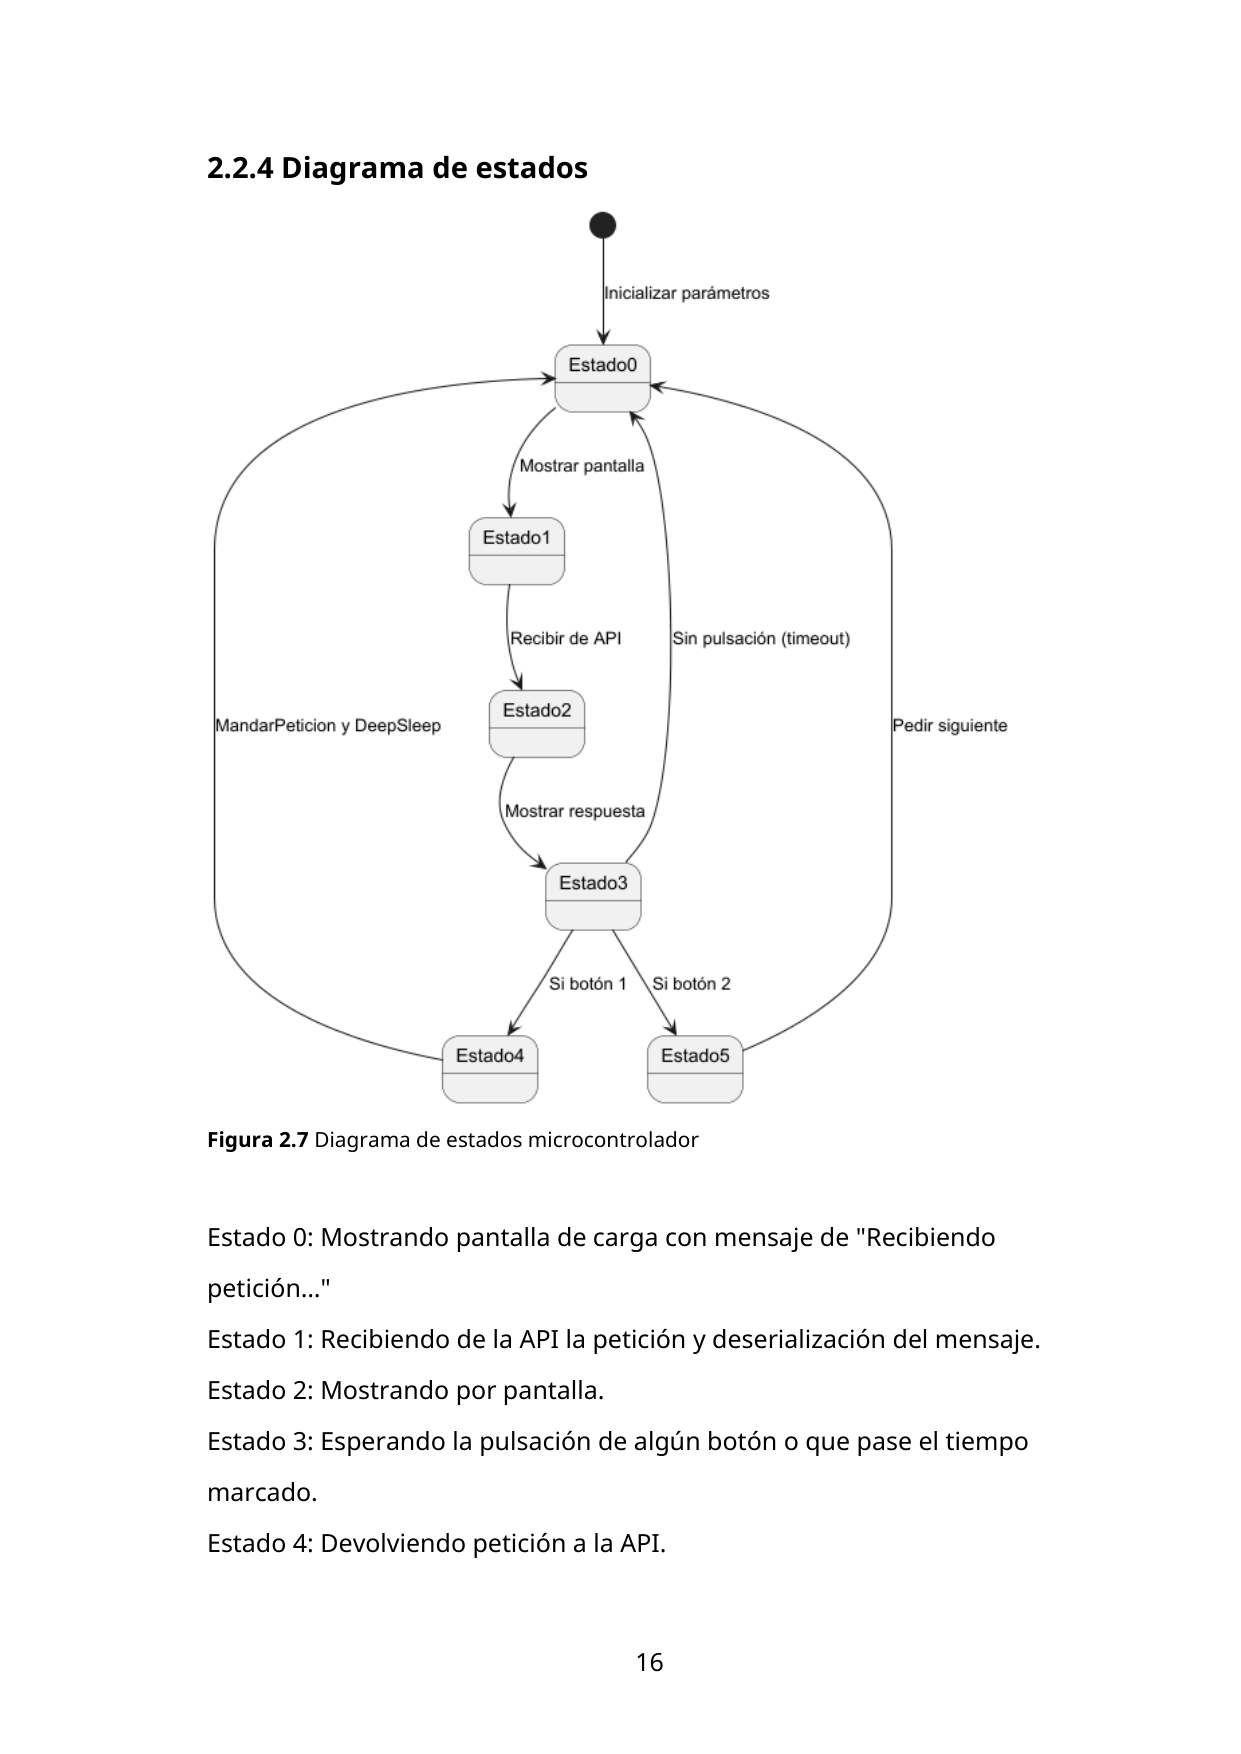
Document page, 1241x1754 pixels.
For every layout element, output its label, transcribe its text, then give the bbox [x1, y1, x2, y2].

text Figura 2.7 Diagrama de estados microcontrolador [207, 1126, 1092, 1154]
text Estado 3: Esperando la pulsación de algún botón o que pase el tiempo marcado. [207, 1423, 1092, 1508]
text Estado 4: Devolviendo petición a la API. [207, 1526, 1092, 1559]
text Estado 0: Mostrando pantalla de carga con mensaje de "Recibiendo petición…" Estado 1: Recibiendo de la API la petición y deserialización del mensaje. [207, 1219, 1092, 1355]
picture [206, 204, 1016, 1109]
text Estado 2: Mostrando por pantalla. [207, 1372, 1092, 1406]
